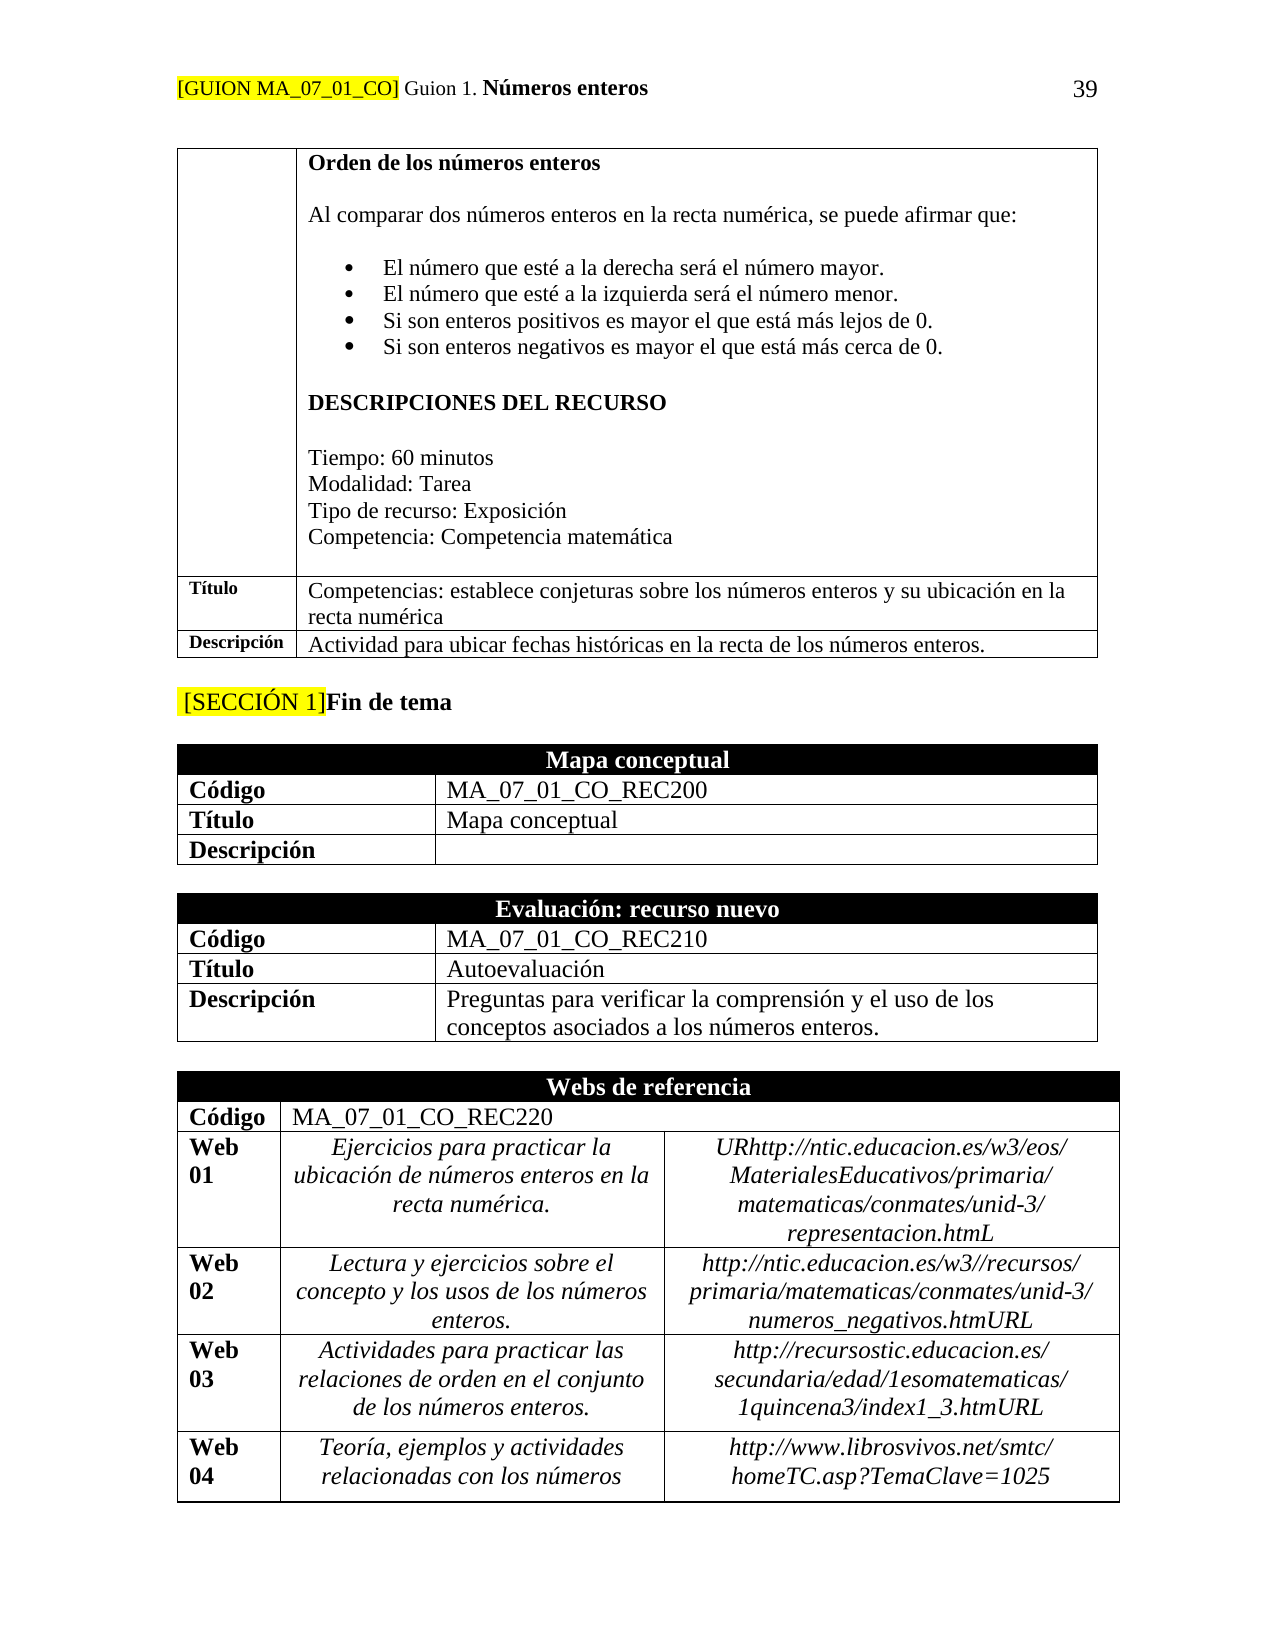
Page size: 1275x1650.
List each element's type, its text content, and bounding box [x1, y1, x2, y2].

table_cell Título [178, 954, 435, 983]
table_cell Código [178, 775, 435, 804]
table_header Webs de referencia [178, 1072, 1119, 1101]
table_cell Web 04 [178, 1432, 280, 1501]
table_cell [665, 1432, 1119, 1501]
table_cell [436, 835, 1097, 863]
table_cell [178, 149, 296, 576]
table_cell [281, 1432, 664, 1501]
table_cell Código [178, 924, 435, 953]
table_cell Descripción [178, 631, 296, 657]
table_cell Autoevaluación [436, 954, 1097, 983]
table_cell Web 03 [178, 1335, 280, 1431]
table_cell Lectura y ejercicios sobre el concepto y los usos de los números enteros. [281, 1248, 664, 1334]
table_cell Descripción [178, 984, 435, 1041]
table_cell Título [178, 805, 435, 834]
table_header Mapa conceptual [178, 745, 1097, 774]
table_cell MA_07_01_CO_REC220 [281, 1102, 1119, 1131]
table_cell Preguntas para verificar la comprensión y el uso de los conceptos asociados a los números enteros. [436, 984, 1097, 1041]
text [SECCIÓN 1]Fin de tema [326, 687, 1098, 716]
table_cell MA_07_01_CO_REC200 [436, 775, 1097, 804]
table_cell Competencias: establece conjeturas sobre los números enteros y su ubicación en la recta numérica [297, 577, 1097, 630]
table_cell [297, 149, 1097, 576]
table_header Evaluación: recurso nuevo [178, 894, 1097, 923]
table_cell Título [178, 577, 296, 630]
table_cell Web 01 [178, 1132, 280, 1247]
table_cell Descripción [178, 835, 435, 863]
table_cell Mapa conceptual [436, 805, 1097, 834]
table_cell Web 02 [178, 1248, 280, 1334]
table_cell Código [178, 1102, 280, 1131]
table_cell http://ntic.educacion.es/w3//recursos/primaria/matematicas/conmates/unid-3/numeros_negativos.htmURL [665, 1248, 1119, 1334]
table_cell Ejercicios para practicar la ubicación de números enteros en la recta numérica. [281, 1132, 664, 1247]
table_cell Actividades para practicar las relaciones de orden en el conjunto de los números enteros. [281, 1335, 664, 1431]
table_cell URhttp://ntic.educacion.es/w3/eos/MaterialesEducativos/primaria/matematicas/conmates/unid-3/representacion.htmL [665, 1132, 1119, 1247]
table_cell MA_07_01_CO_REC210 [436, 924, 1097, 953]
table_cell Actividad para ubicar fechas históricas en la recta de los números enteros. [297, 631, 1097, 657]
table_cell http://recursostic.educacion.es/secundaria/edad/1esomatematicas/1quincena3/index1_3.htmURL [665, 1335, 1119, 1431]
